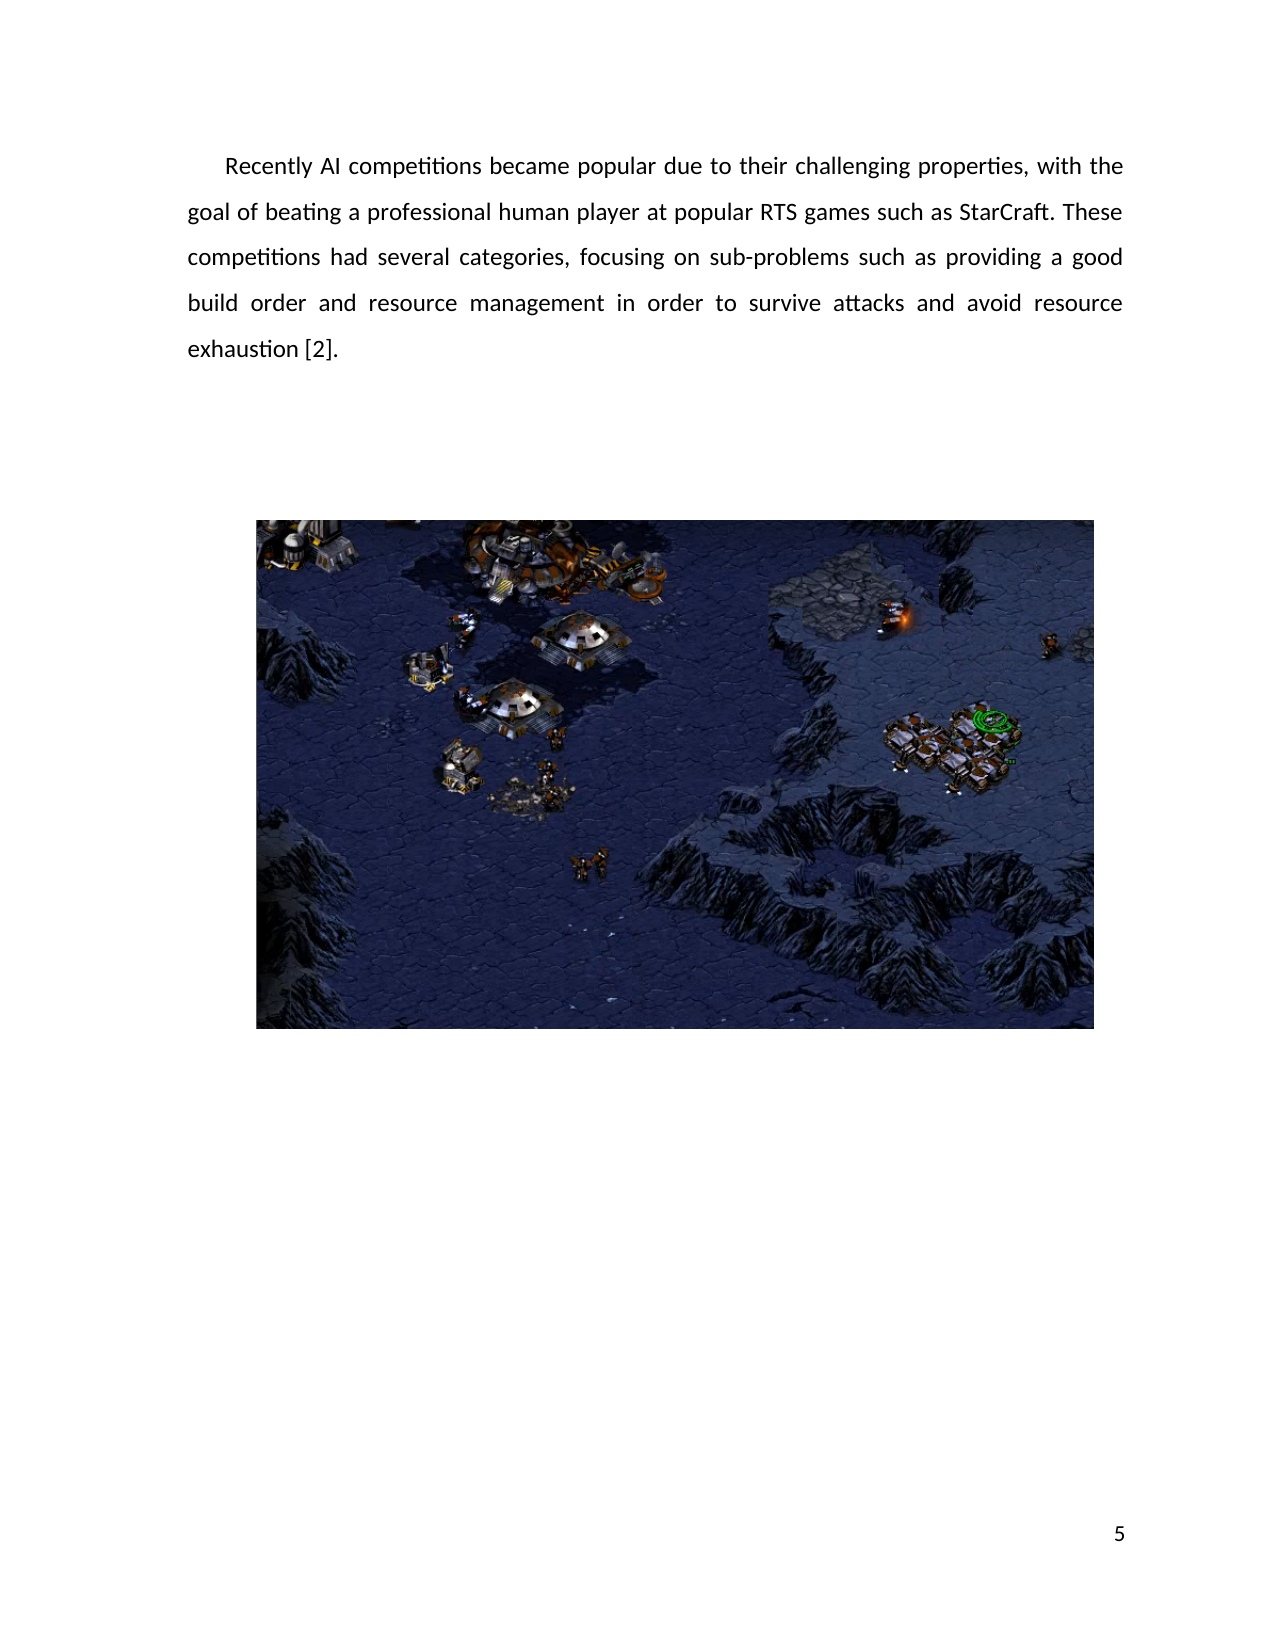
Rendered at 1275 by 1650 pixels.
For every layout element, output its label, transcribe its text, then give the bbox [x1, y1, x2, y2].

text Recently AI competitions became popular due to their challenging properties, with the goal of beating a professional human player at popular RTS games such as StarCraft. These competitions had several categories, focusing on sub-problems such as providing a good build order and resource management in order to survive attacks and avoid resource exhaustion [2]. [187, 150, 1125, 363]
picture [256, 520, 1094, 1029]
